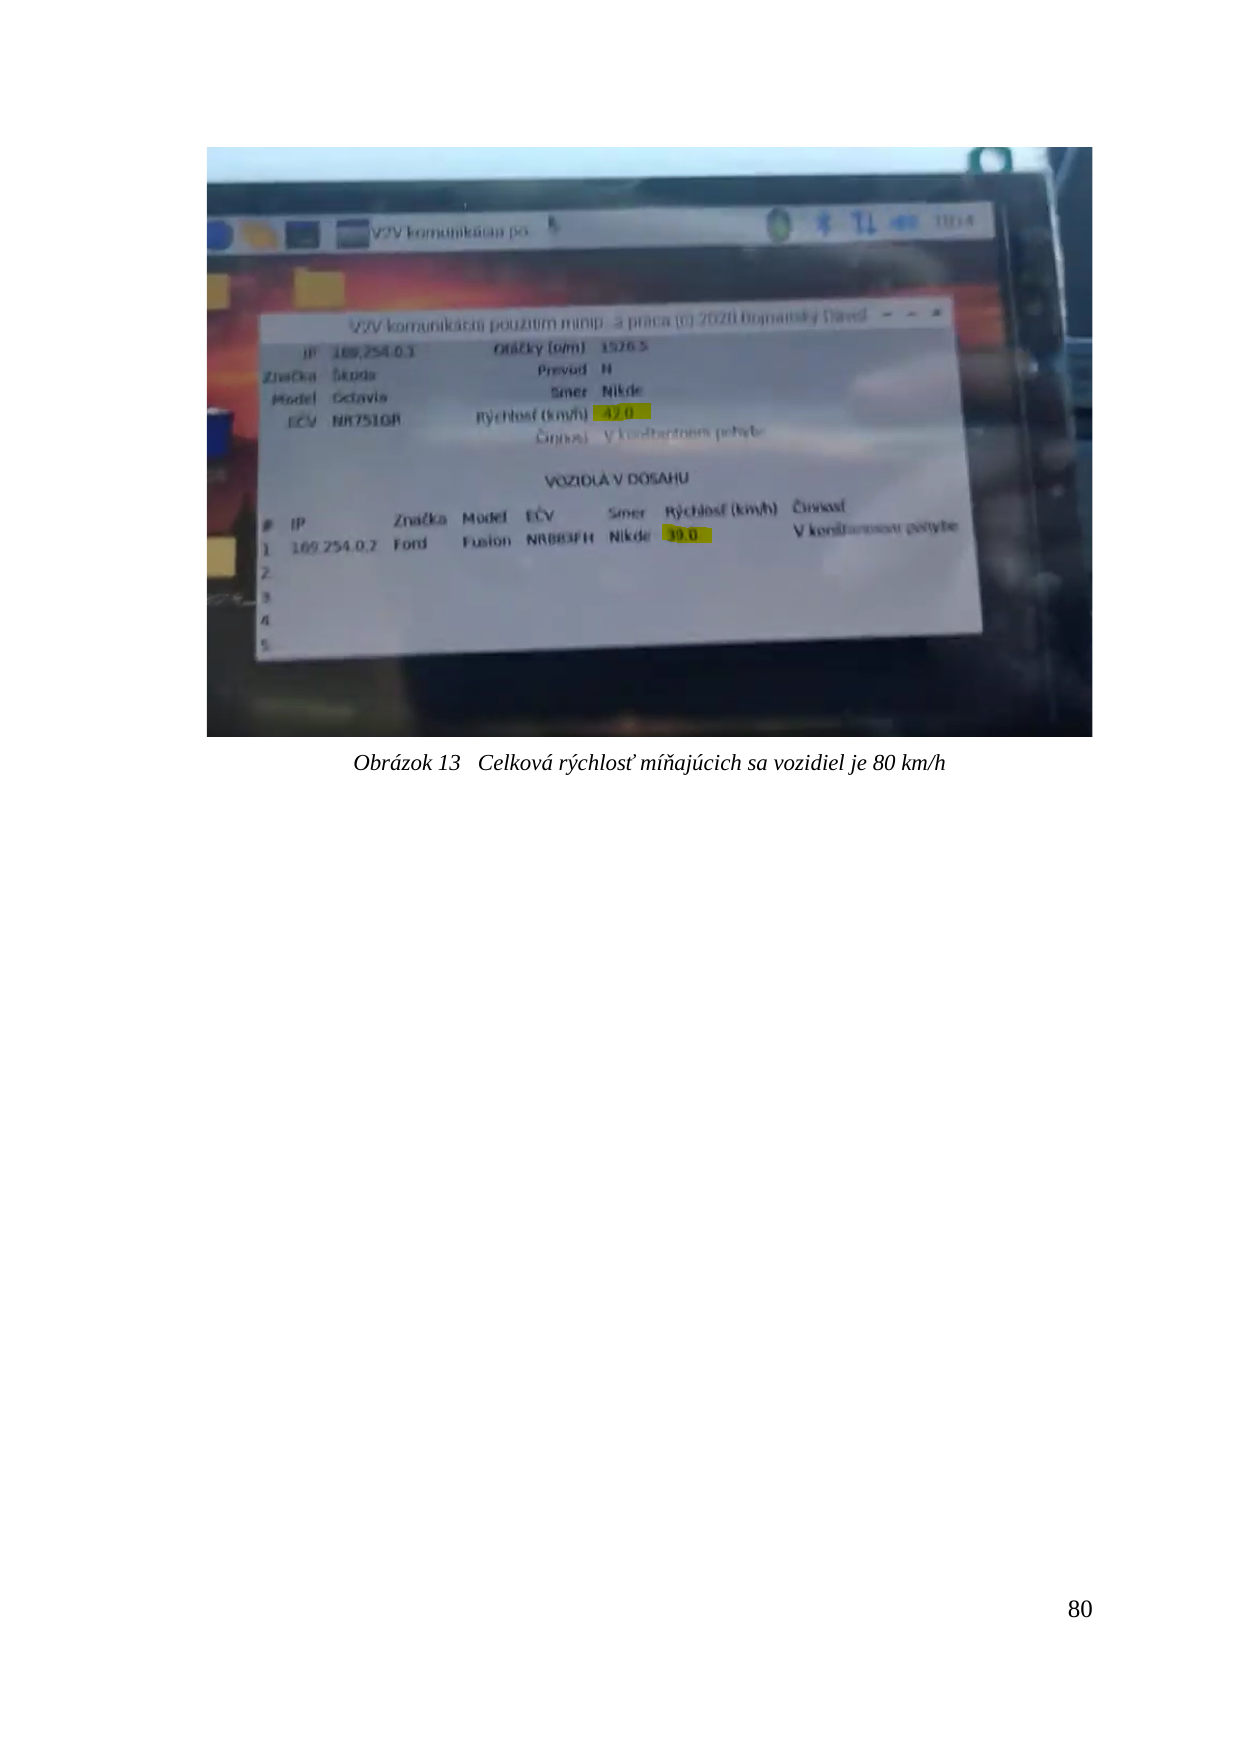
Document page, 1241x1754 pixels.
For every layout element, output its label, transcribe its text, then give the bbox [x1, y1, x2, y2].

text Obrázok 13 Celková rýchlosť míňajúcich sa vozidiel je 80 km/h [207, 749, 1092, 776]
picture [206, 147, 1093, 737]
